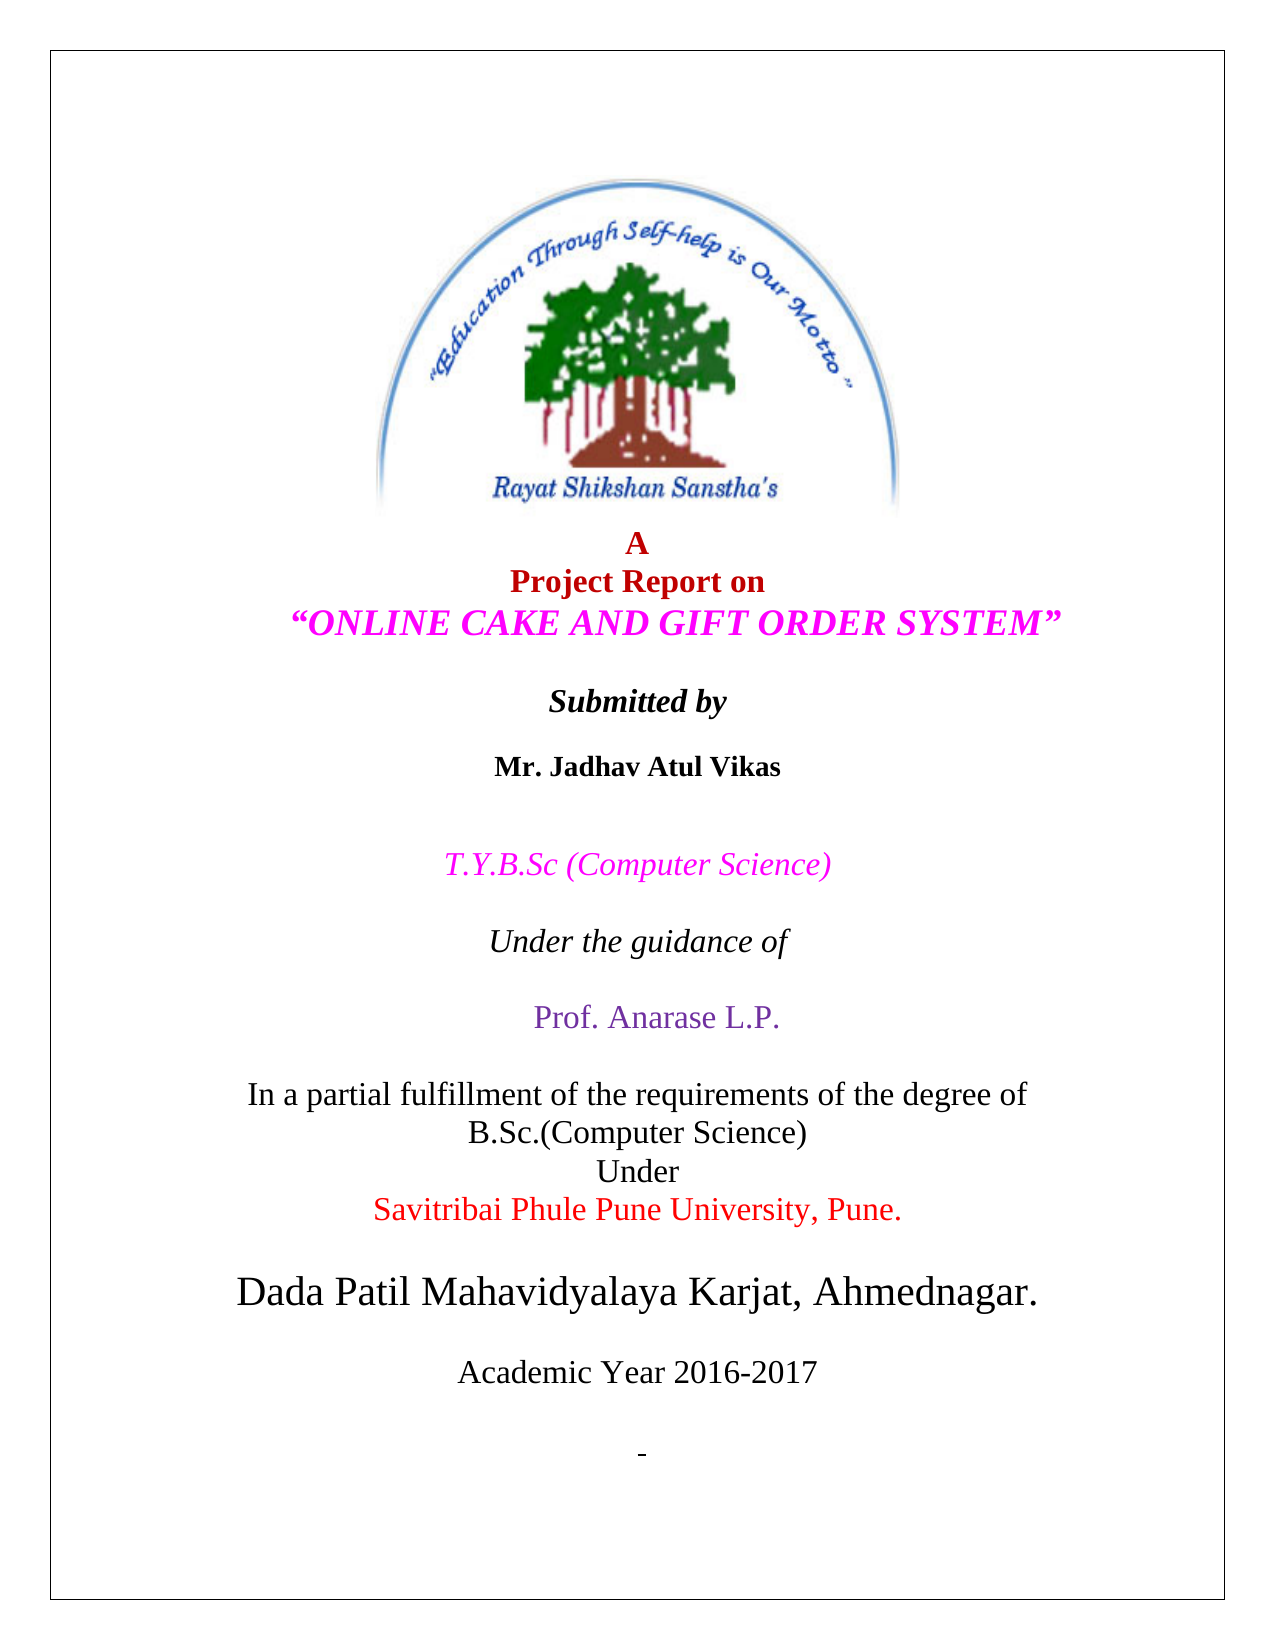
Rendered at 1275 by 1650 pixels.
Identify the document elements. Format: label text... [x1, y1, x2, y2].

text Mr. Jadhav Atul Vikas [150, 749, 1125, 782]
text A [525, 523, 1125, 562]
text Project Report on [150, 562, 1125, 600]
text Under the guidance of [150, 921, 1125, 959]
text Dada Patil Mahavidyalaya Karjat, Ahmednagar. [150, 1266, 1125, 1314]
text Prof. Anarase L.P. [150, 998, 1125, 1036]
text “ONLINE CAKE AND GIFT ORDER SYSTEM” [150, 600, 1125, 643]
text T.Y.B.Sc (Computer Science) [150, 844, 1125, 883]
picture [375, 175, 901, 518]
text Under [150, 1151, 1125, 1189]
text Academic Year 2016-2017 [150, 1352, 1125, 1391]
text B.Sc.(Computer Science) [150, 1113, 1125, 1151]
text Savitribai Phule Pune University, Pune. [150, 1189, 1125, 1228]
text Submitted by [150, 682, 1125, 720]
text In a partial fulfillment of the requirements of the degree of [150, 1074, 1125, 1113]
